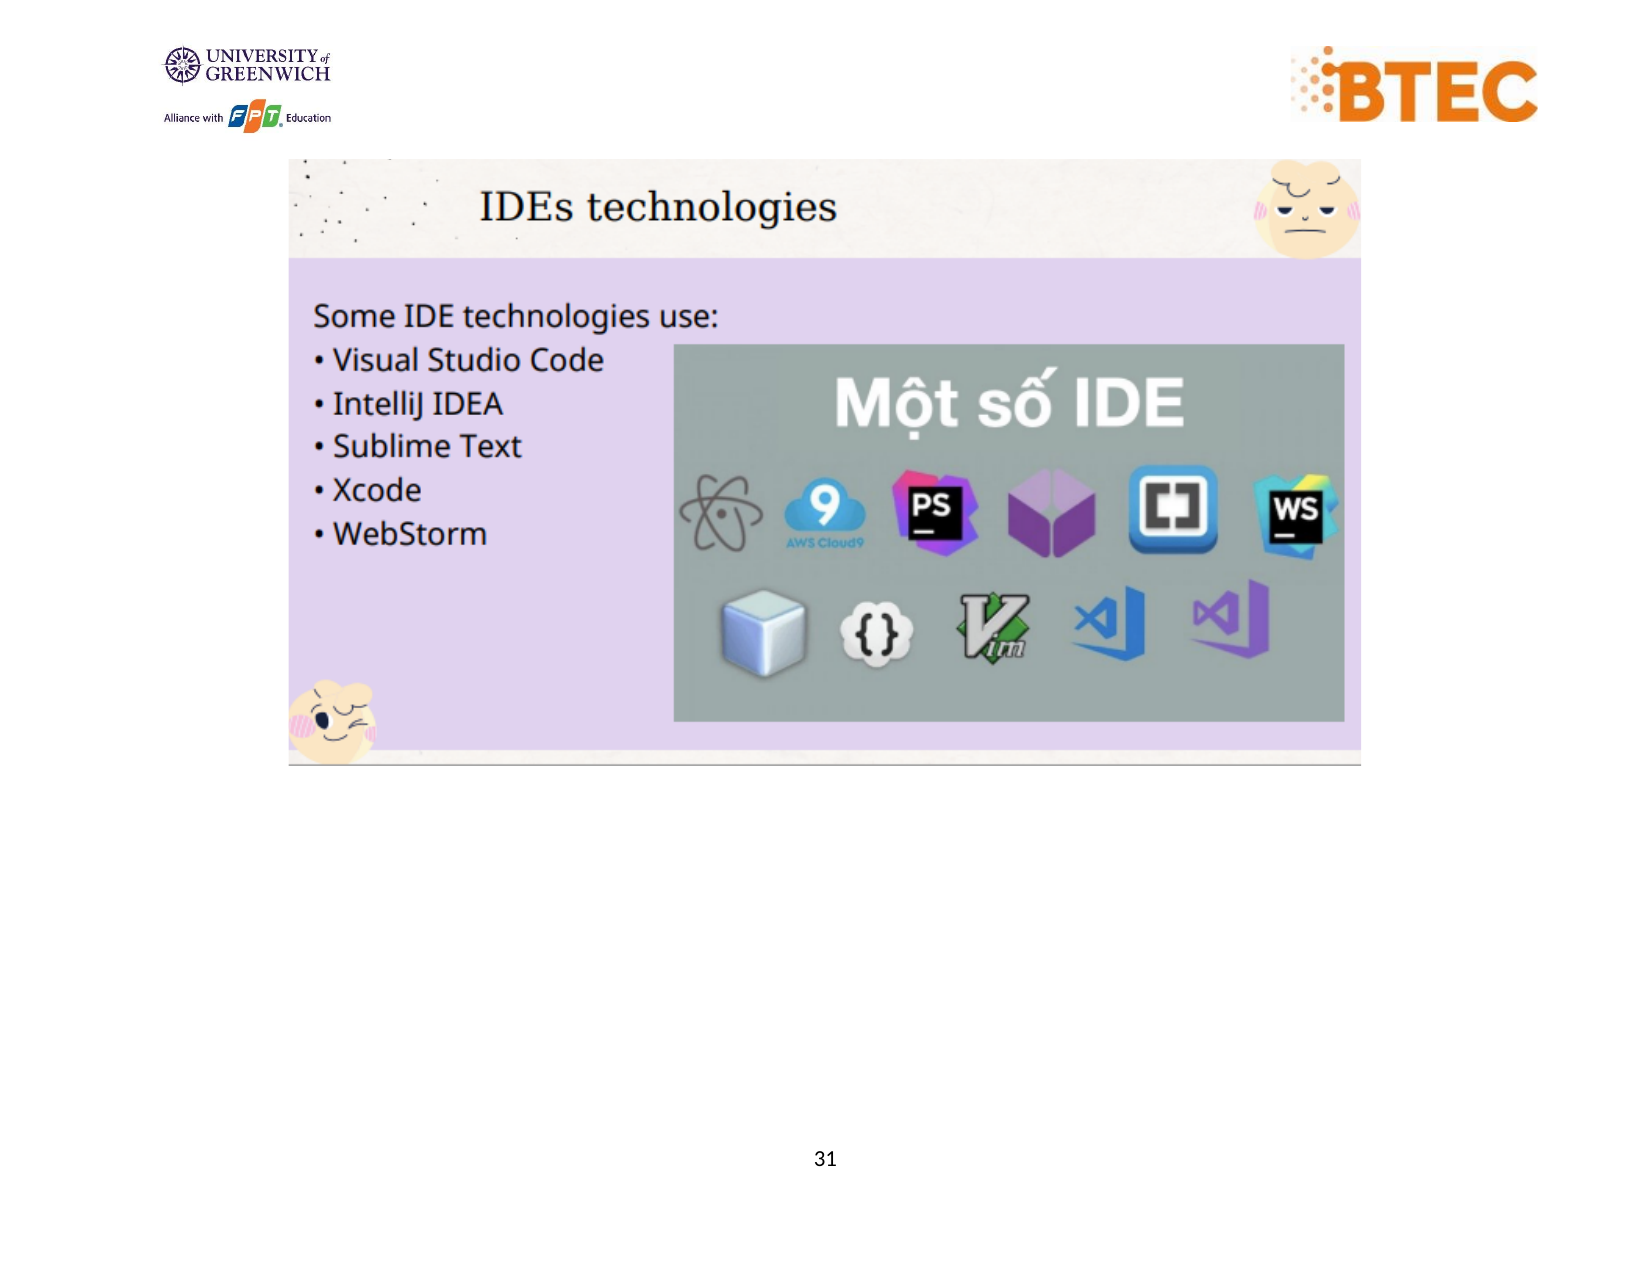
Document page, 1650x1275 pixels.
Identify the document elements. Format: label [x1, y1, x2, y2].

picture [150, 32, 343, 144]
picture [1290, 46, 1538, 122]
picture [288, 159, 1362, 766]
